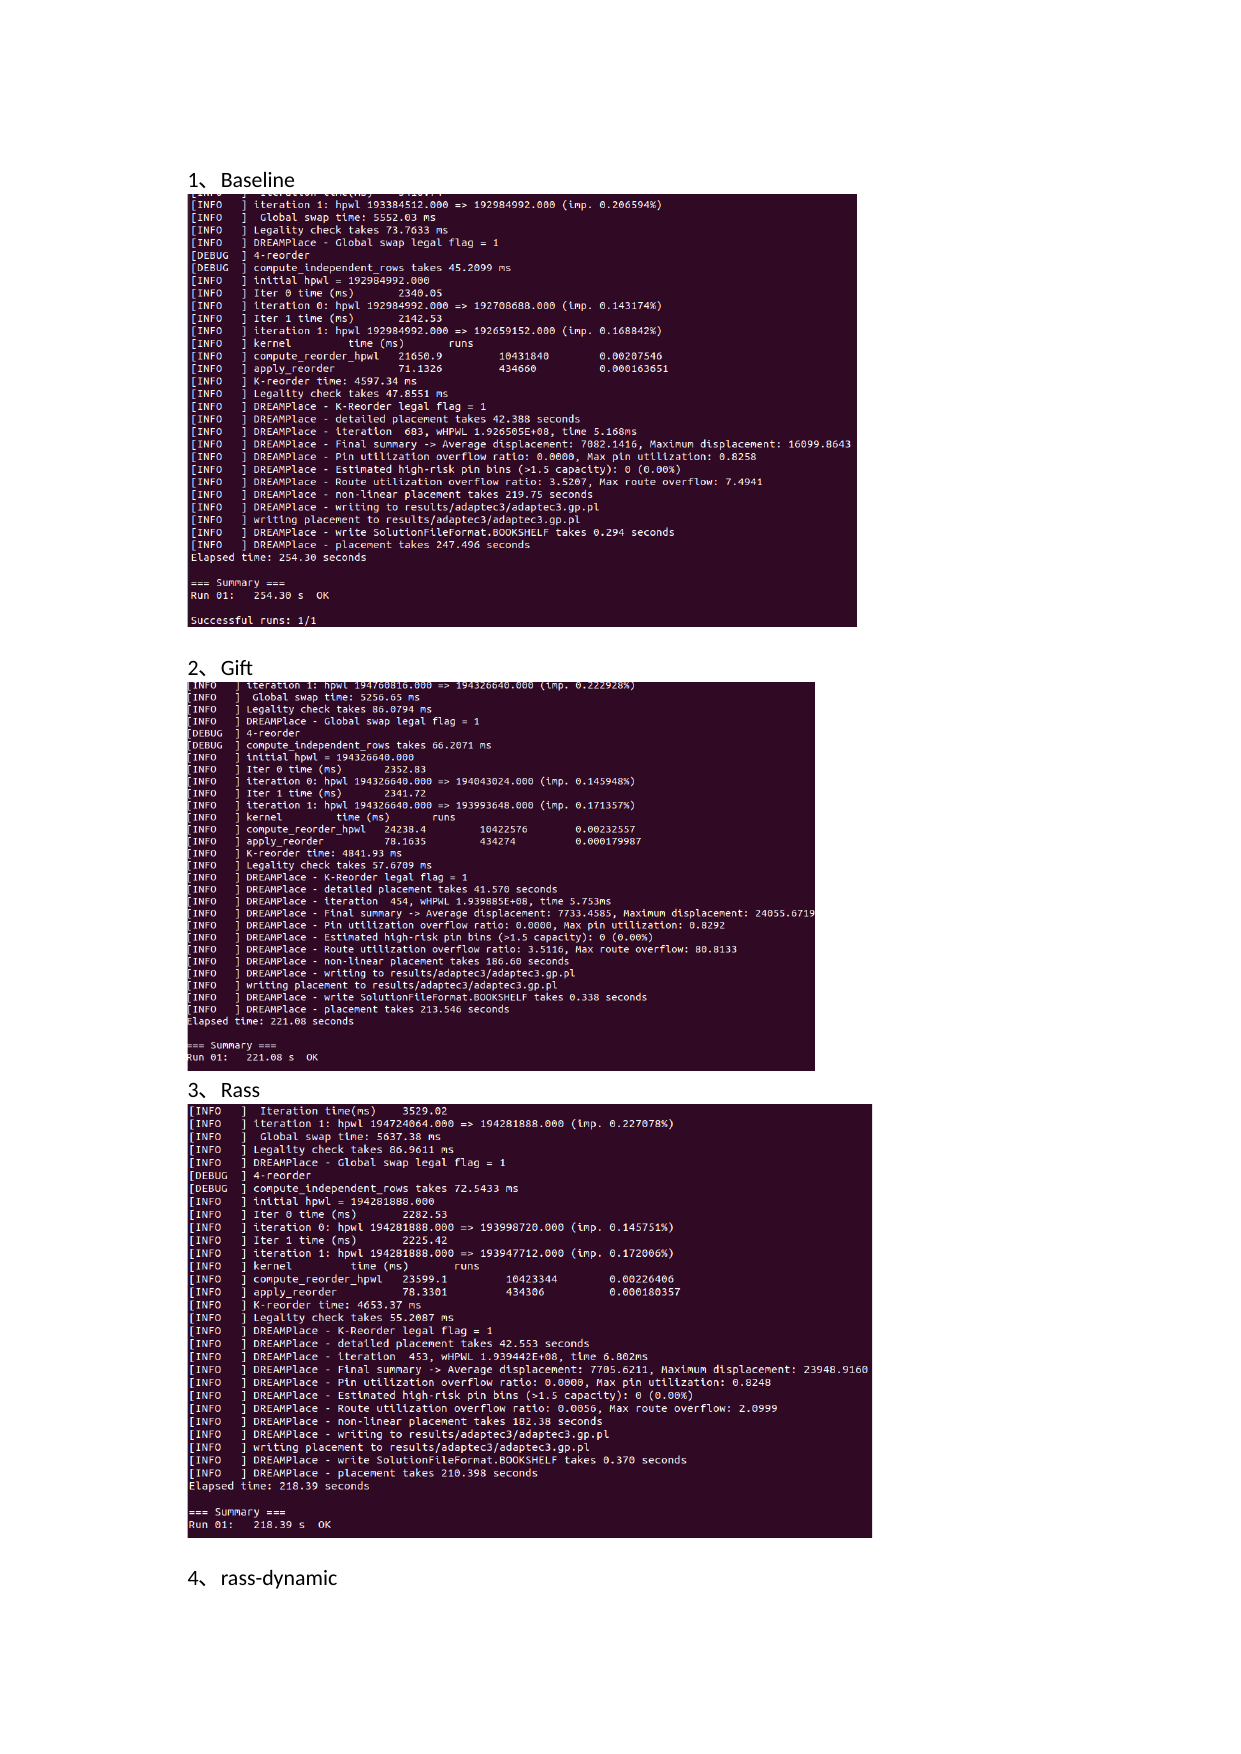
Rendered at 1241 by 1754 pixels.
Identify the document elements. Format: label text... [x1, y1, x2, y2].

list Gift [187, 649, 1053, 682]
list rass-dynamic [187, 1559, 1053, 1592]
picture [187, 194, 857, 627]
list Baseline [187, 162, 1053, 194]
picture [187, 682, 815, 1071]
list Rass [187, 1072, 1053, 1104]
picture [187, 1104, 873, 1538]
